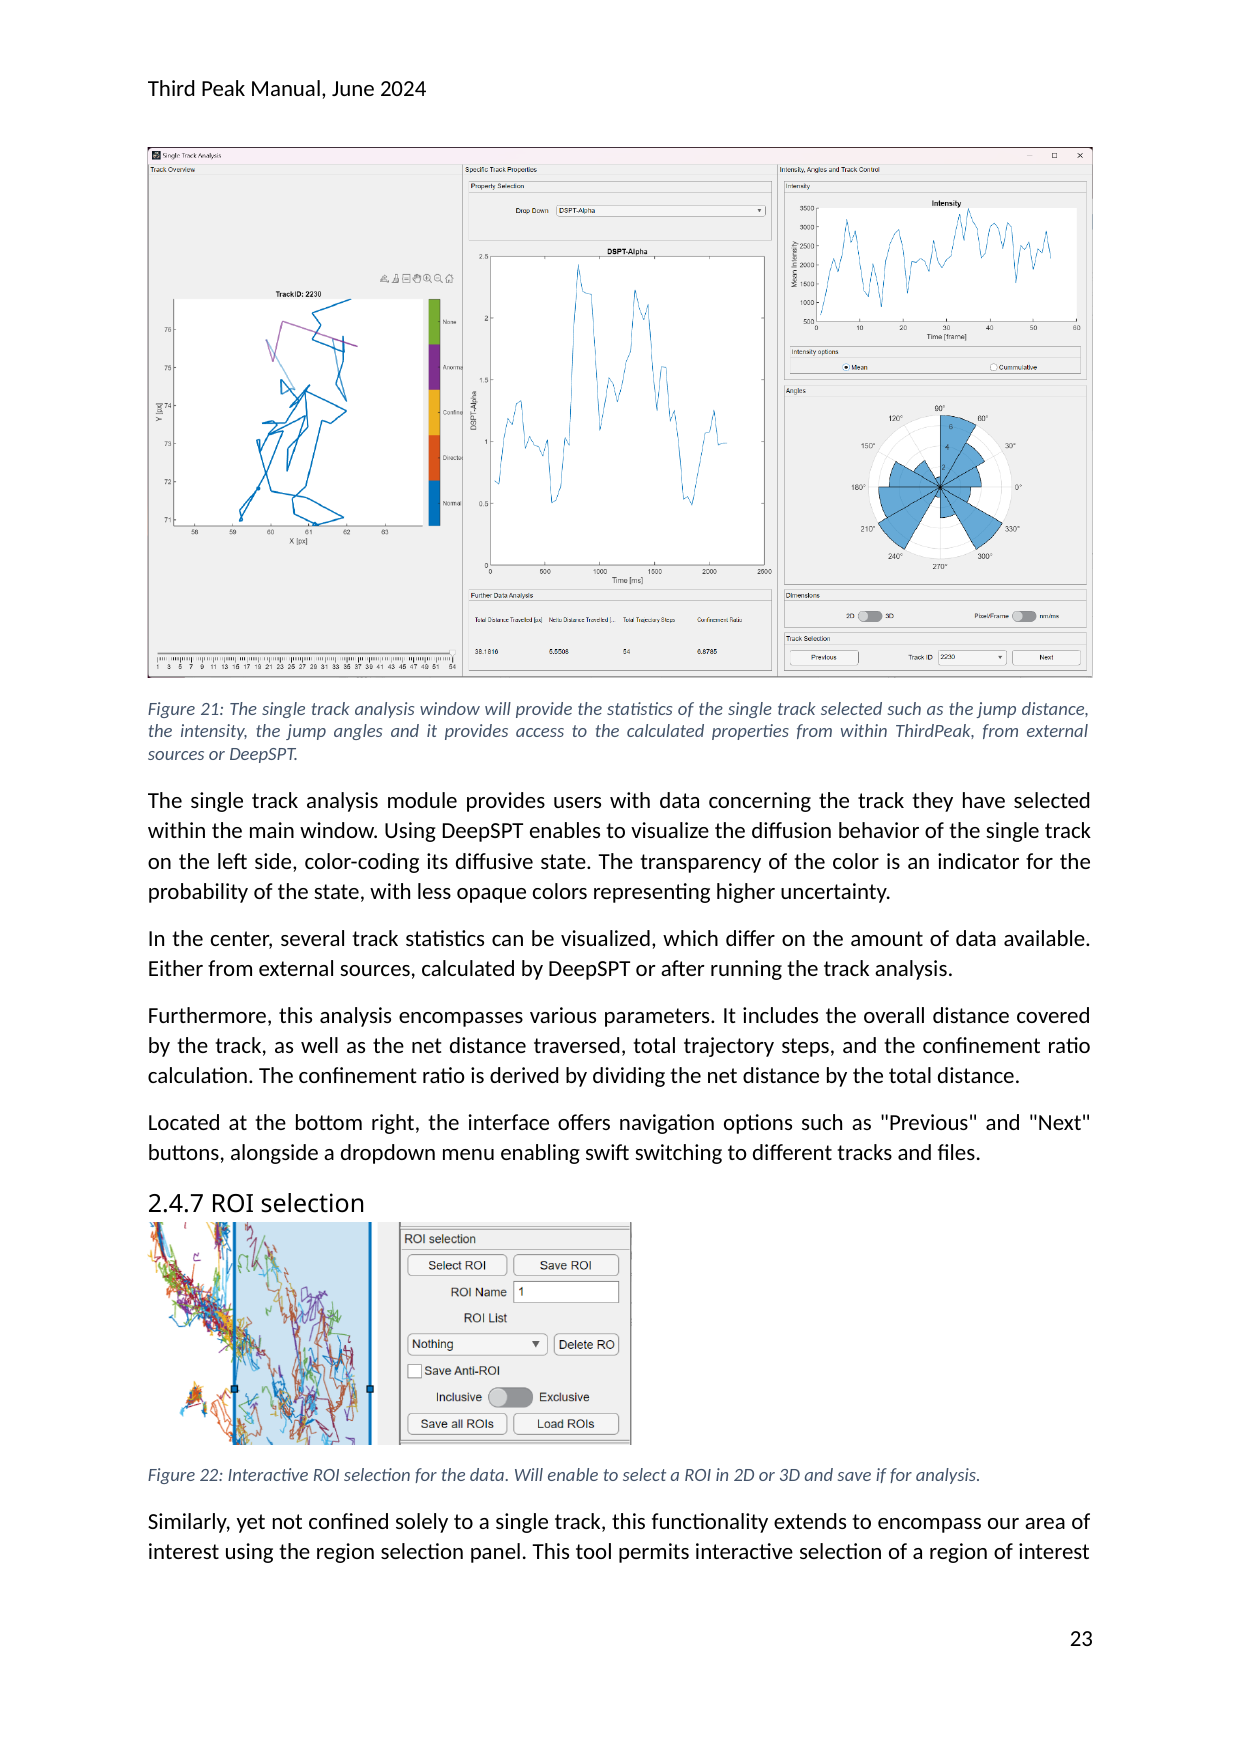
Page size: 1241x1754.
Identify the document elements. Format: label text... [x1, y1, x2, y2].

text Figure 22: Interactive ROI selection for the data. Will enable to select a ROI in 2D or 3D and save if for analysis. [148, 1463, 1093, 1486]
subtitle 2.4.7 ROI selection [148, 1185, 1093, 1219]
text Figure 21: The single track analysis window will provide the statistics of the single track selected such as the jump distance, the intensity, the jump angles and it provides access to the calculated properties from within ThirdPeak, from external sources or DeepSPT. [148, 697, 1093, 766]
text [148, 1507, 1093, 1566]
text In the center, several track statistics can be visualized, which differ on the amount of data available. Either from external sources, calculated by DeepSPT or after running the track analysis. [148, 924, 1093, 982]
picture [147, 1222, 632, 1445]
text Located at the bottom right, the interface offers navigation options such as "Previous" and "Next" buttons, alongside a dropdown menu enabling swift switching to different tracks and files. [148, 1108, 1093, 1166]
text Furthermore, this analysis encompasses various parameters. It includes the overall distance covered by the track, as well as the net distance traversed, total trajectory steps, and the confinement ratio calculation. The confinement ratio is derived by dividing the net distance by the total distance. [148, 1001, 1093, 1089]
text The single track analysis module provides users with data concerning the track they have selected within the main window. Using DeepSPT enables to visualize the diffusion behavior of the single track on the left side, color-coding its diffusive state. The transparency of the color is an indicator for the probability of the state, with less opaque colors representing higher uncertainty. [148, 786, 1093, 905]
picture [147, 147, 1093, 678]
